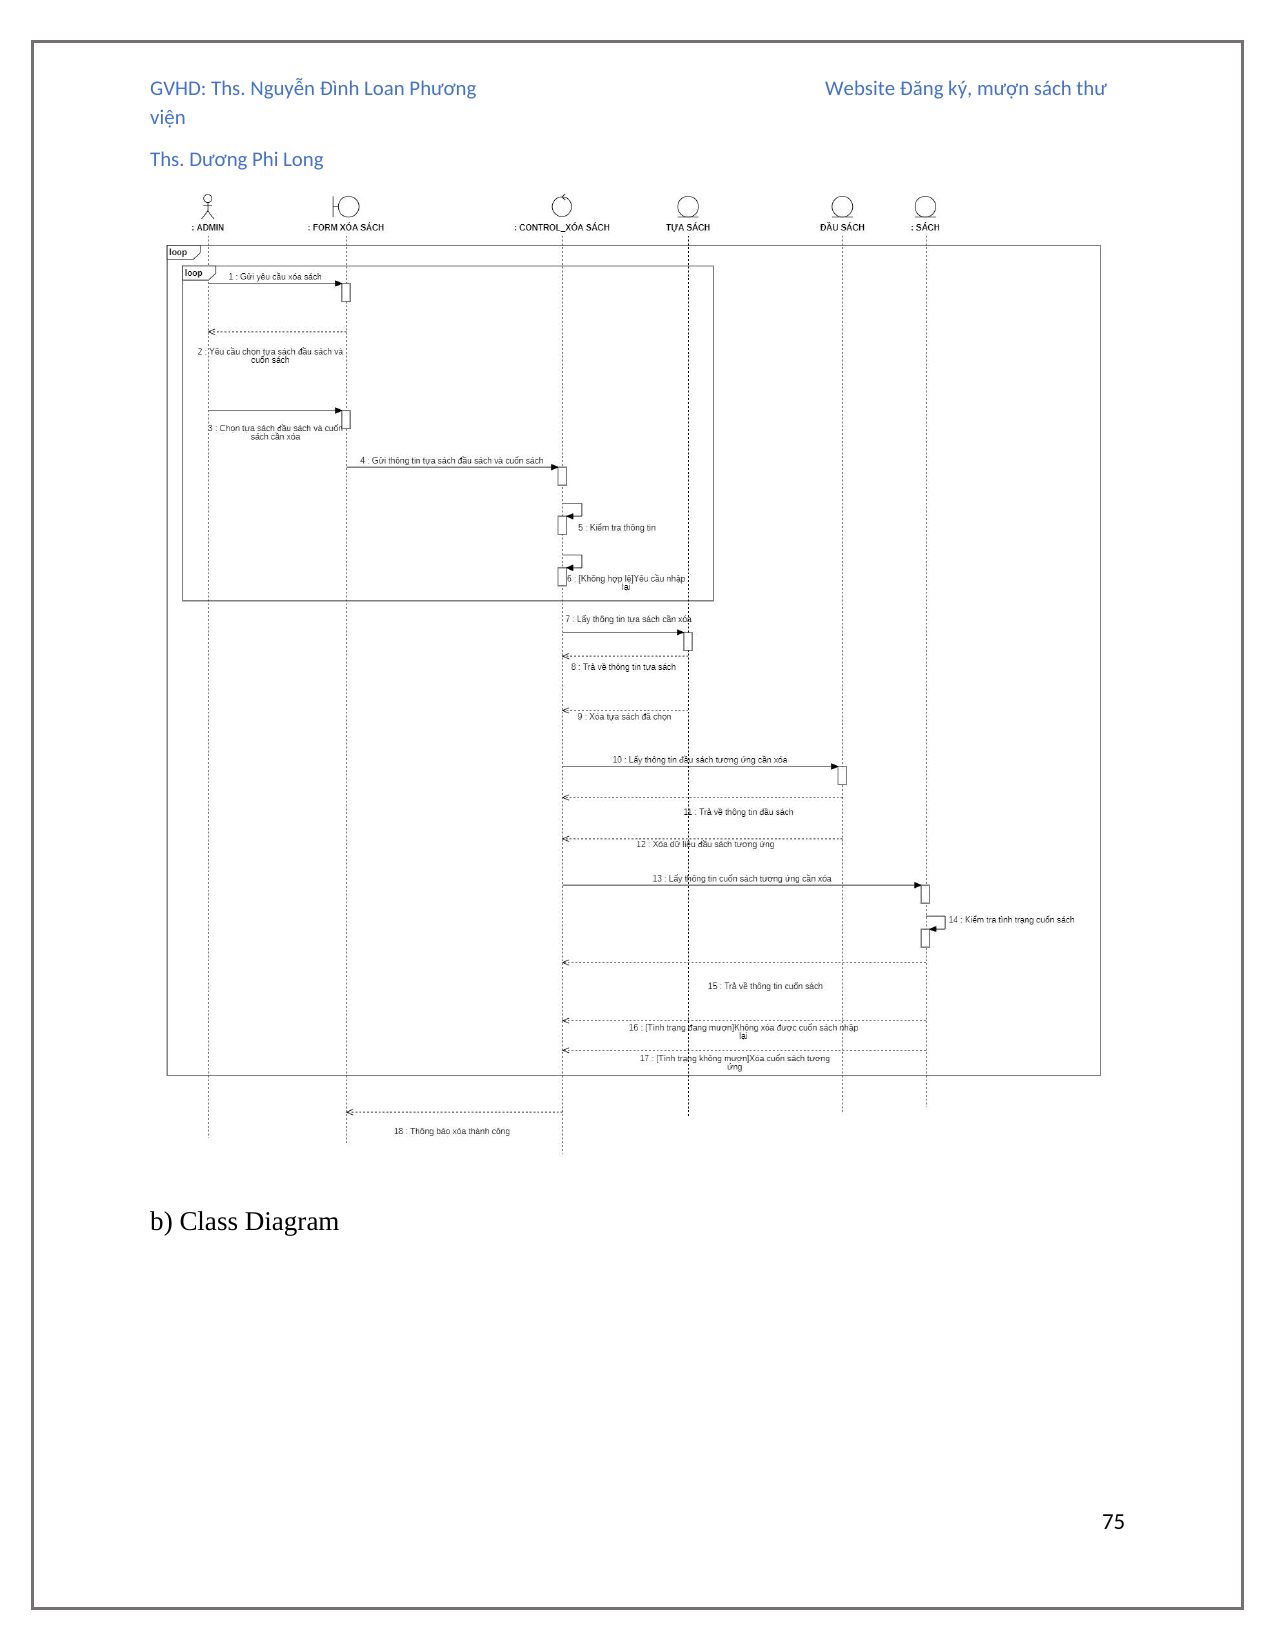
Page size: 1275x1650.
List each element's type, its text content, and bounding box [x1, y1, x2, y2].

text b) Class Diagram [150, 1205, 1125, 1236]
picture [150, 187, 1125, 1179]
